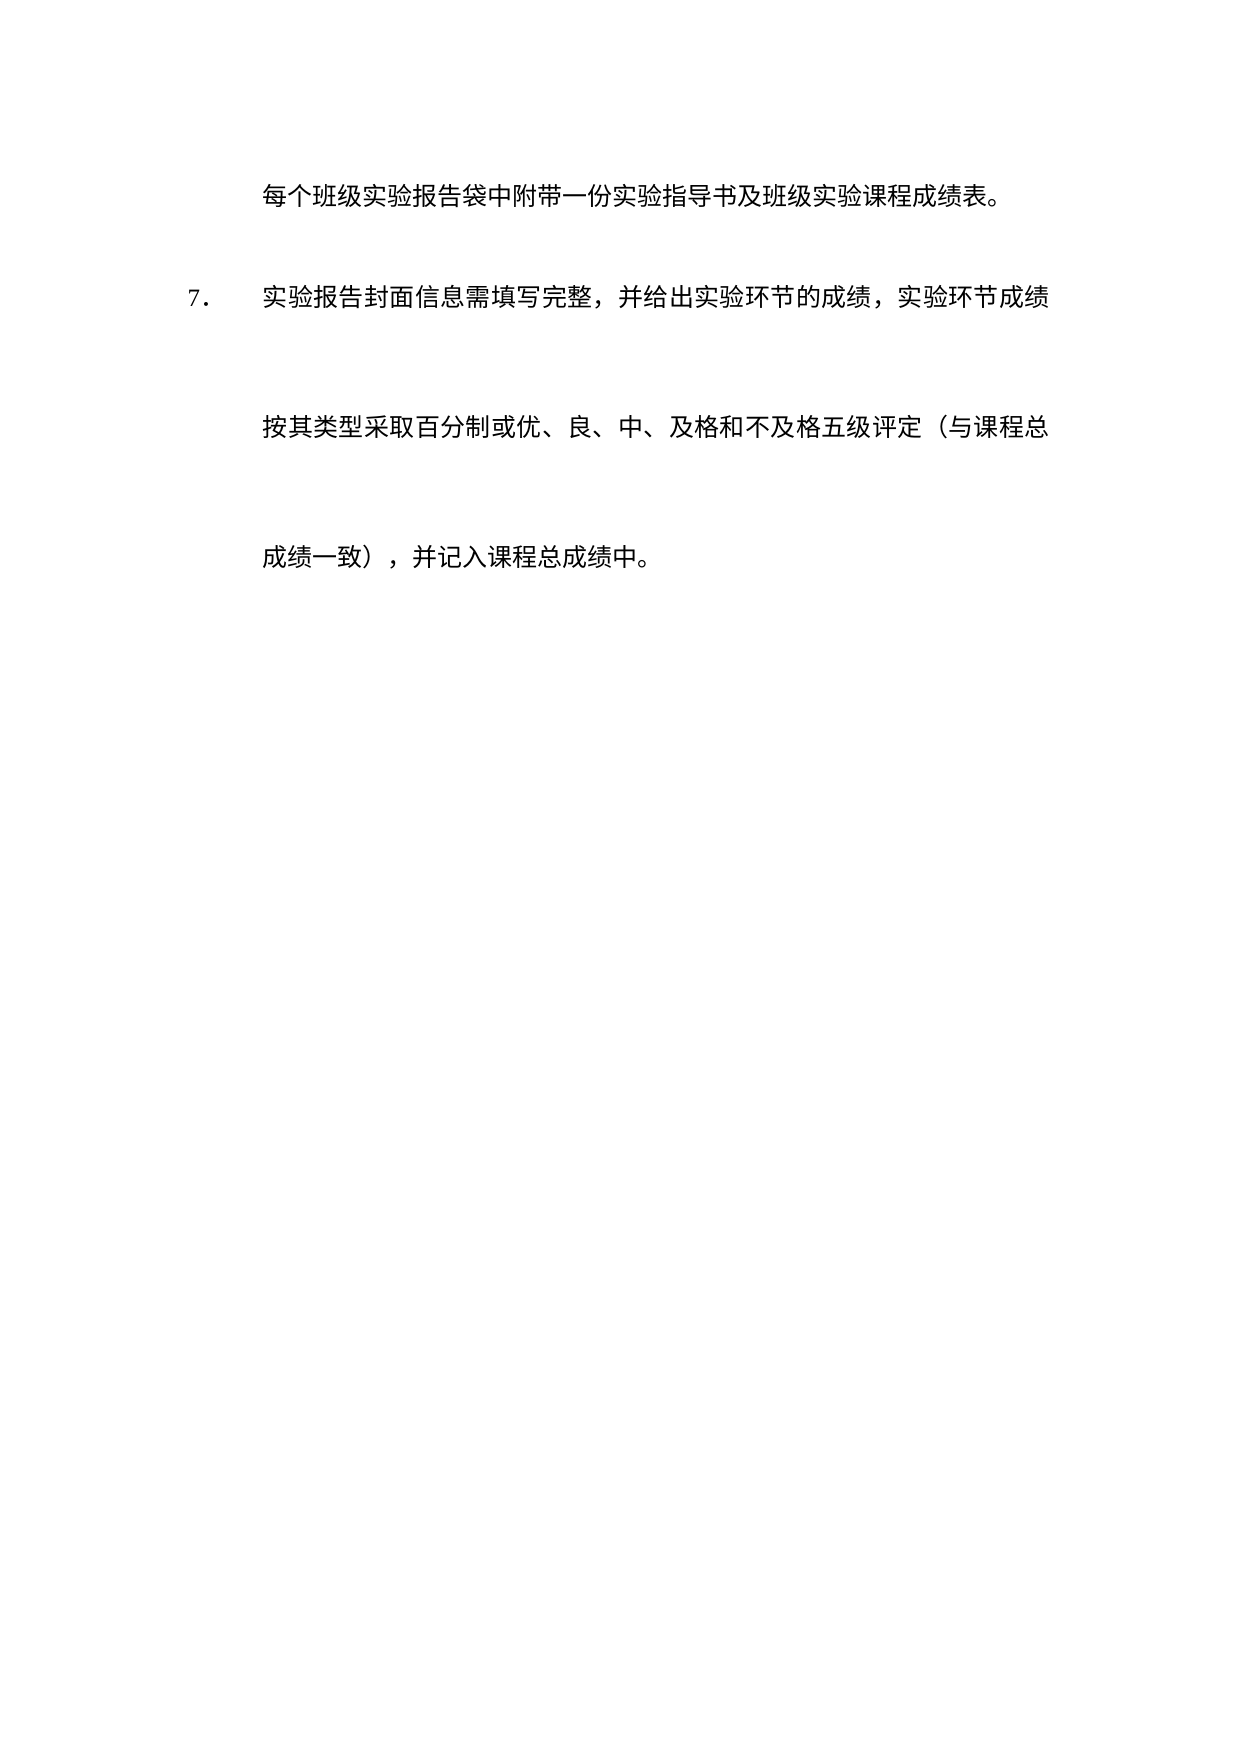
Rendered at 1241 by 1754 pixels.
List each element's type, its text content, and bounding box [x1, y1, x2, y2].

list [187, 162, 1053, 227]
list 实验报告封面信息需填写完整，并给出实验环节的成绩，实验环节成绩按其类型采取百分制或优、良、中、及格和不及格五级评定（与课程总成绩一致），并记入课程总成绩中。 [187, 263, 1053, 588]
